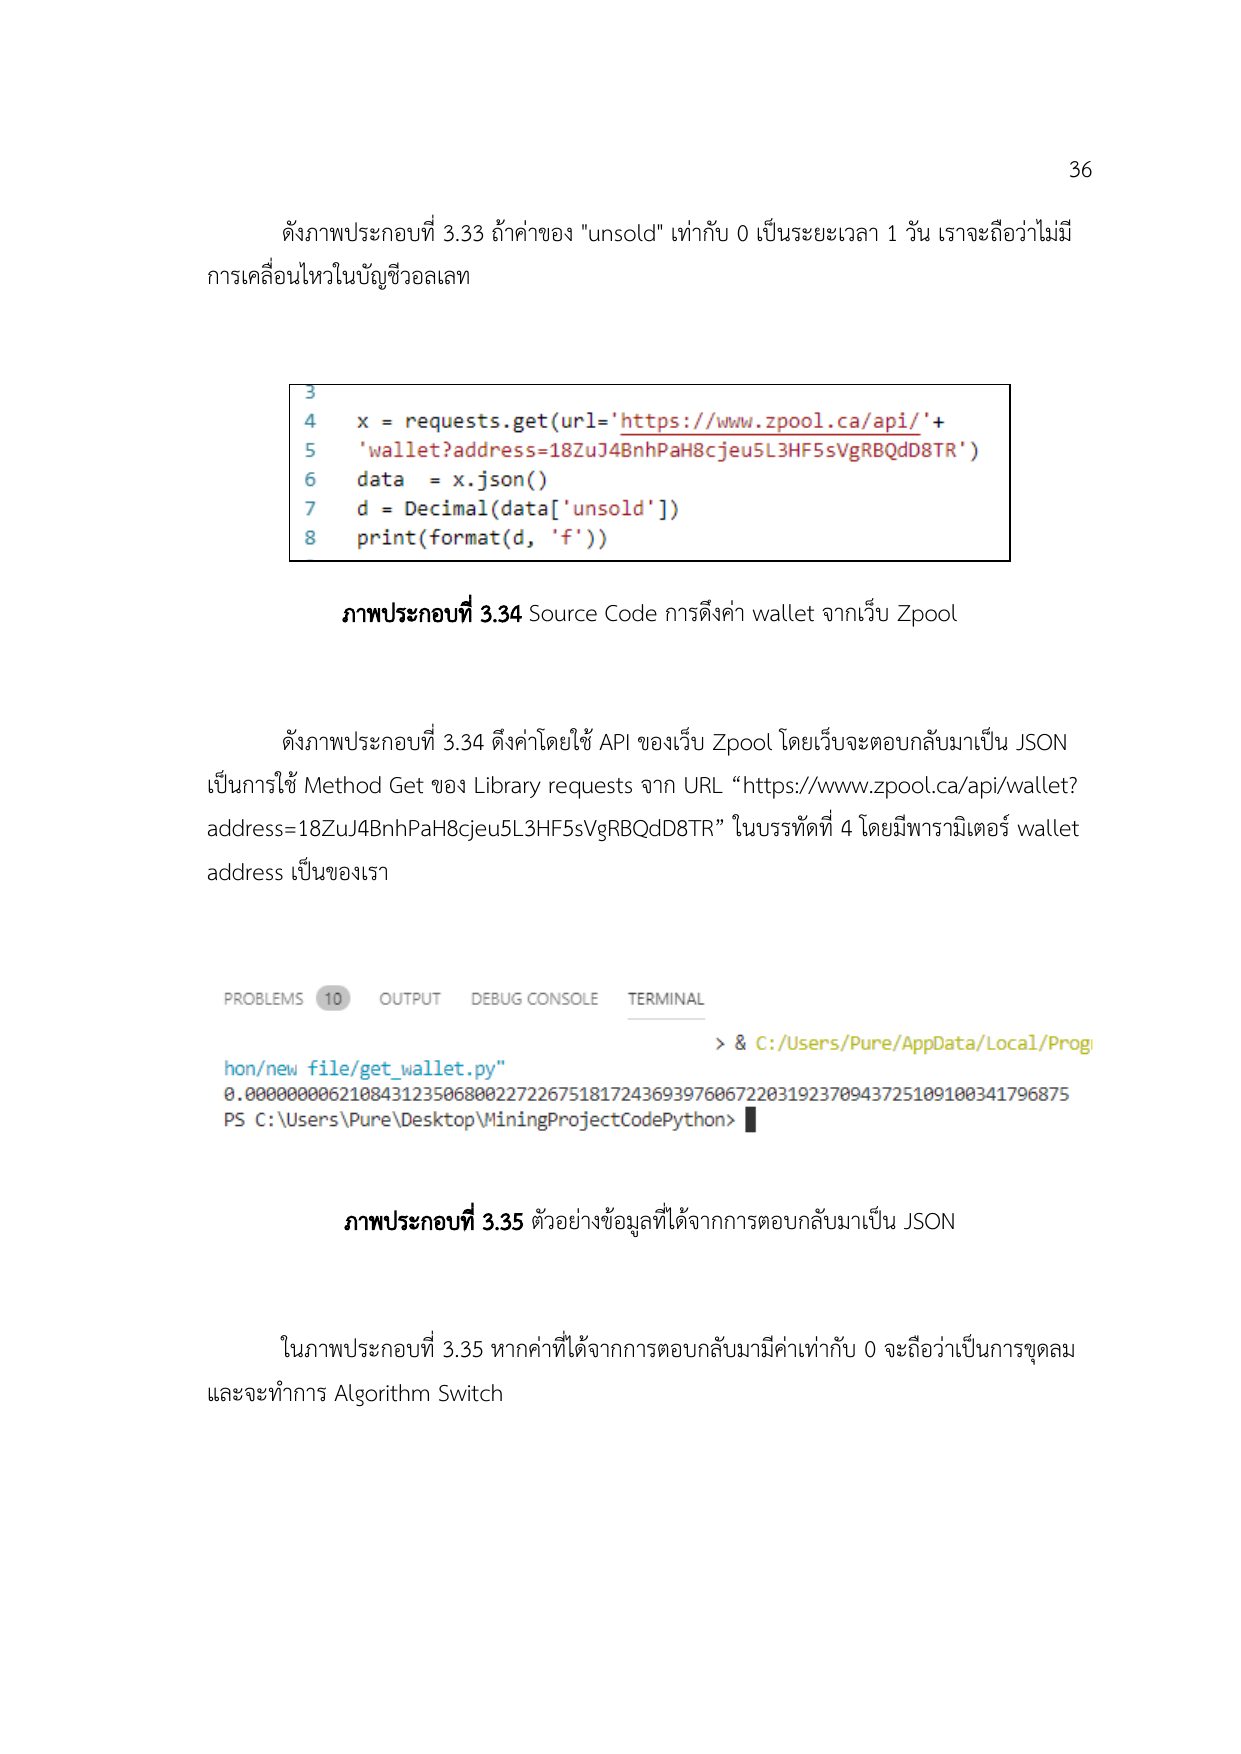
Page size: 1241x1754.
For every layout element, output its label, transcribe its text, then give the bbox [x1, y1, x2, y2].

picture [290, 385, 1009, 560]
picture [206, 978, 1093, 1170]
